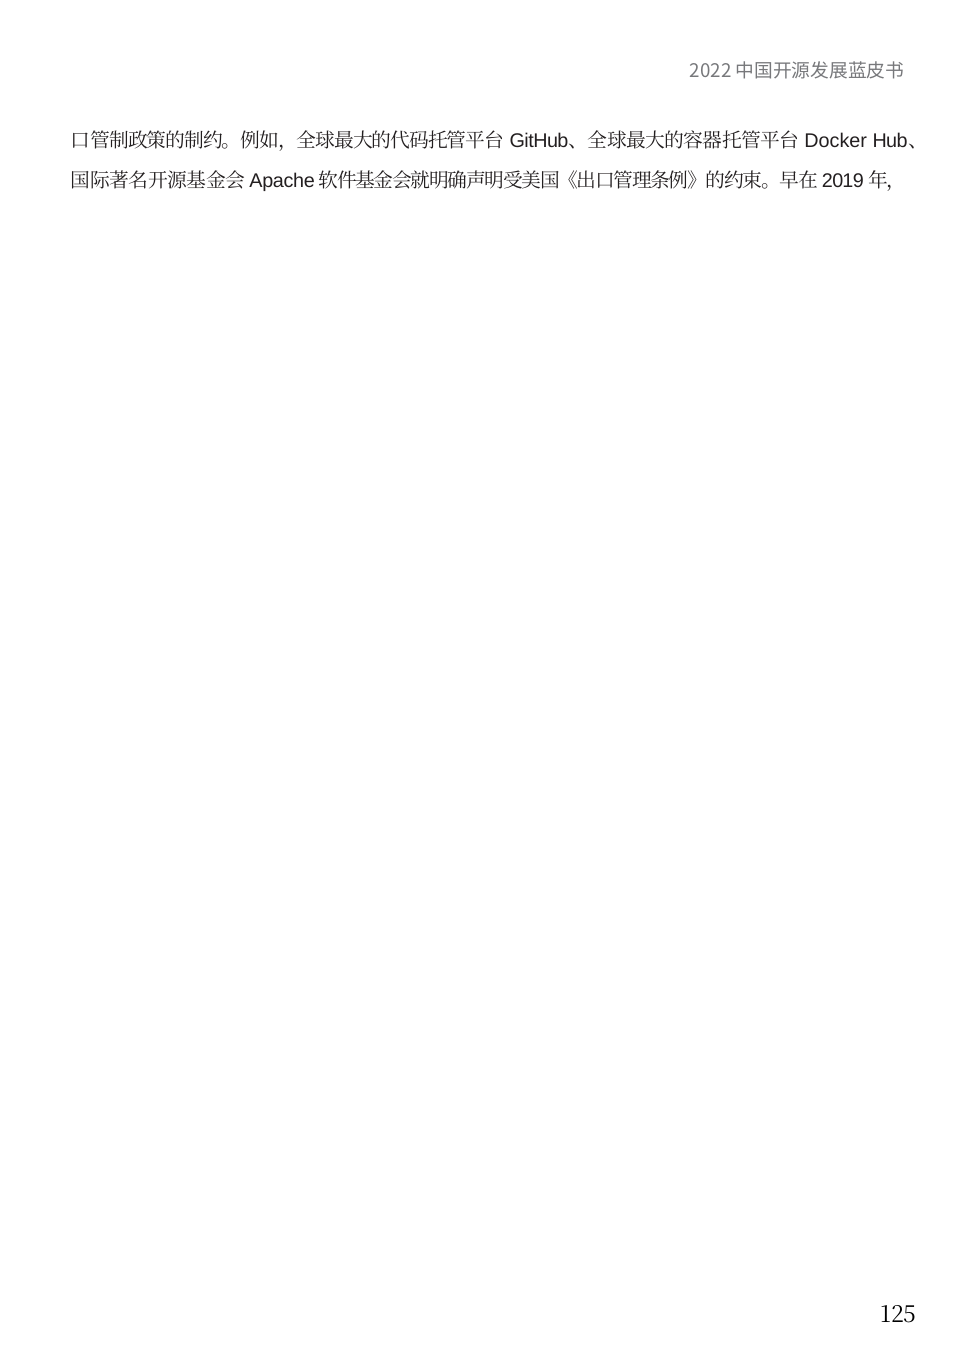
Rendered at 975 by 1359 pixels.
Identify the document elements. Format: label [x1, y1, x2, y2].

text [70, 125, 908, 193]
